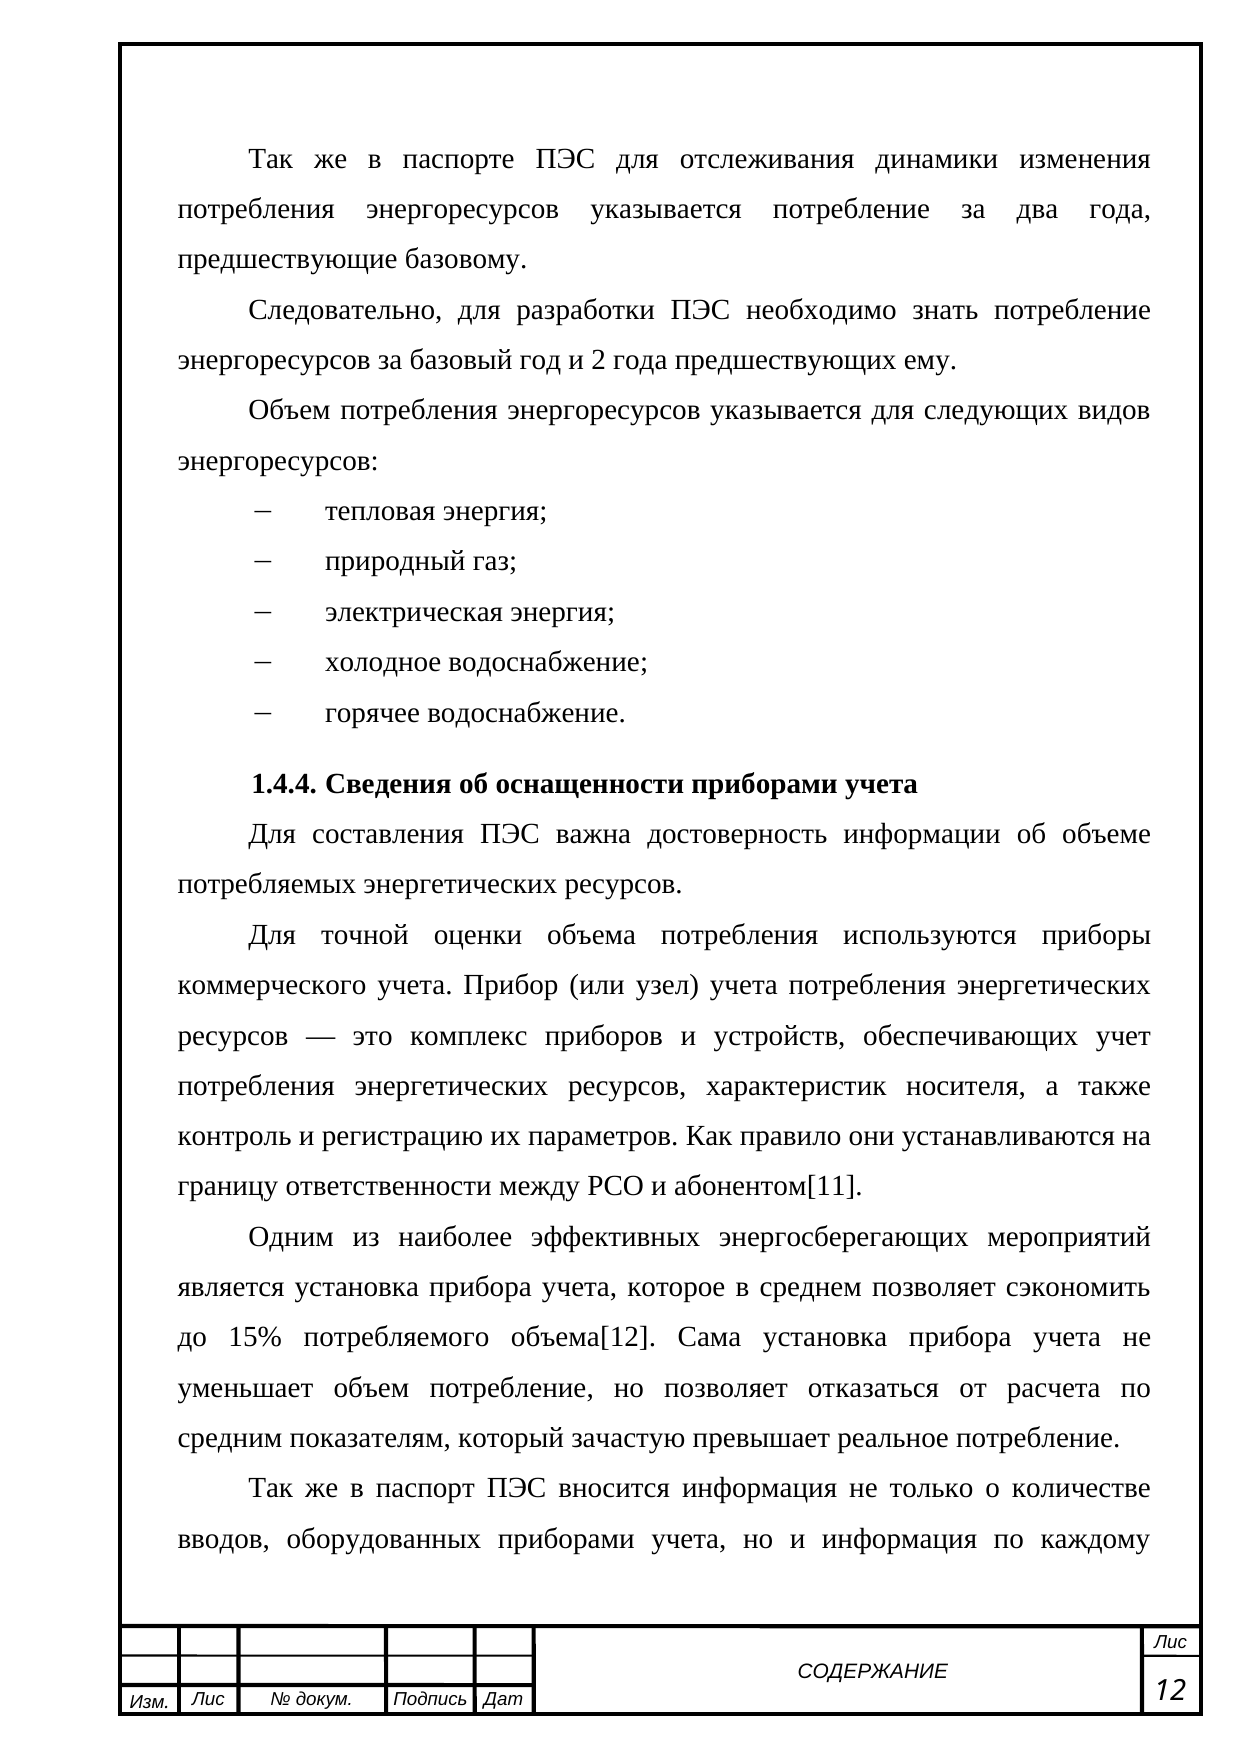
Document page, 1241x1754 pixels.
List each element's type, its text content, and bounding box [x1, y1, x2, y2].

list природный газ; [177, 543, 1152, 577]
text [177, 1470, 1152, 1554]
list холодное водоснабжение; [177, 644, 1152, 678]
text Одним из наиболее эффективных энергосберегающих мероприятий является установка прибора учета, которое в среднем позволяет сэкономить до 15% потребляемого объема[12]. Сама установка прибора учета не уменьшает объем потребление, но позволяет отказаться от расчета по средним показателям, который зачастую превышает реальное потребление. [177, 1219, 1152, 1454]
text Так же в паспорте ПЭС для отслеживания динамики изменения потребления энергоресурсов указывается потребление за два года, предшествующие базовому. [177, 141, 1152, 275]
subtitle Сведения об оснащенности приборами учета [177, 766, 1152, 799]
list горячее водоснабжение. [177, 695, 1152, 728]
text Объем потребления энергоресурсов указывается для следующих видов энергоресурсов: [177, 392, 1152, 476]
text Для составления ПЭС важна достоверность информации об объеме потребляемых энергетических ресурсов. [177, 816, 1152, 900]
text Для точной оценки объема потребления используются приборы коммерческого учета. Прибор (или узел) учета потребления энергетических ресурсов — это комплекс приборов и устройств, обеспечивающих учет потребления энергетических ресурсов, характеристик носителя, а также контроль и регистрацию их параметров. Как правило они устанавливаются на границу ответственности между РСО и абонентом[11]. [177, 917, 1152, 1202]
text Следовательно, для разработки ПЭС необходимо знать потребление энергоресурсов за базовый год и 2 года предшествующих ему. [177, 292, 1152, 376]
list тепловая энергия; [177, 493, 1152, 527]
list электрическая энергия; [177, 594, 1152, 628]
